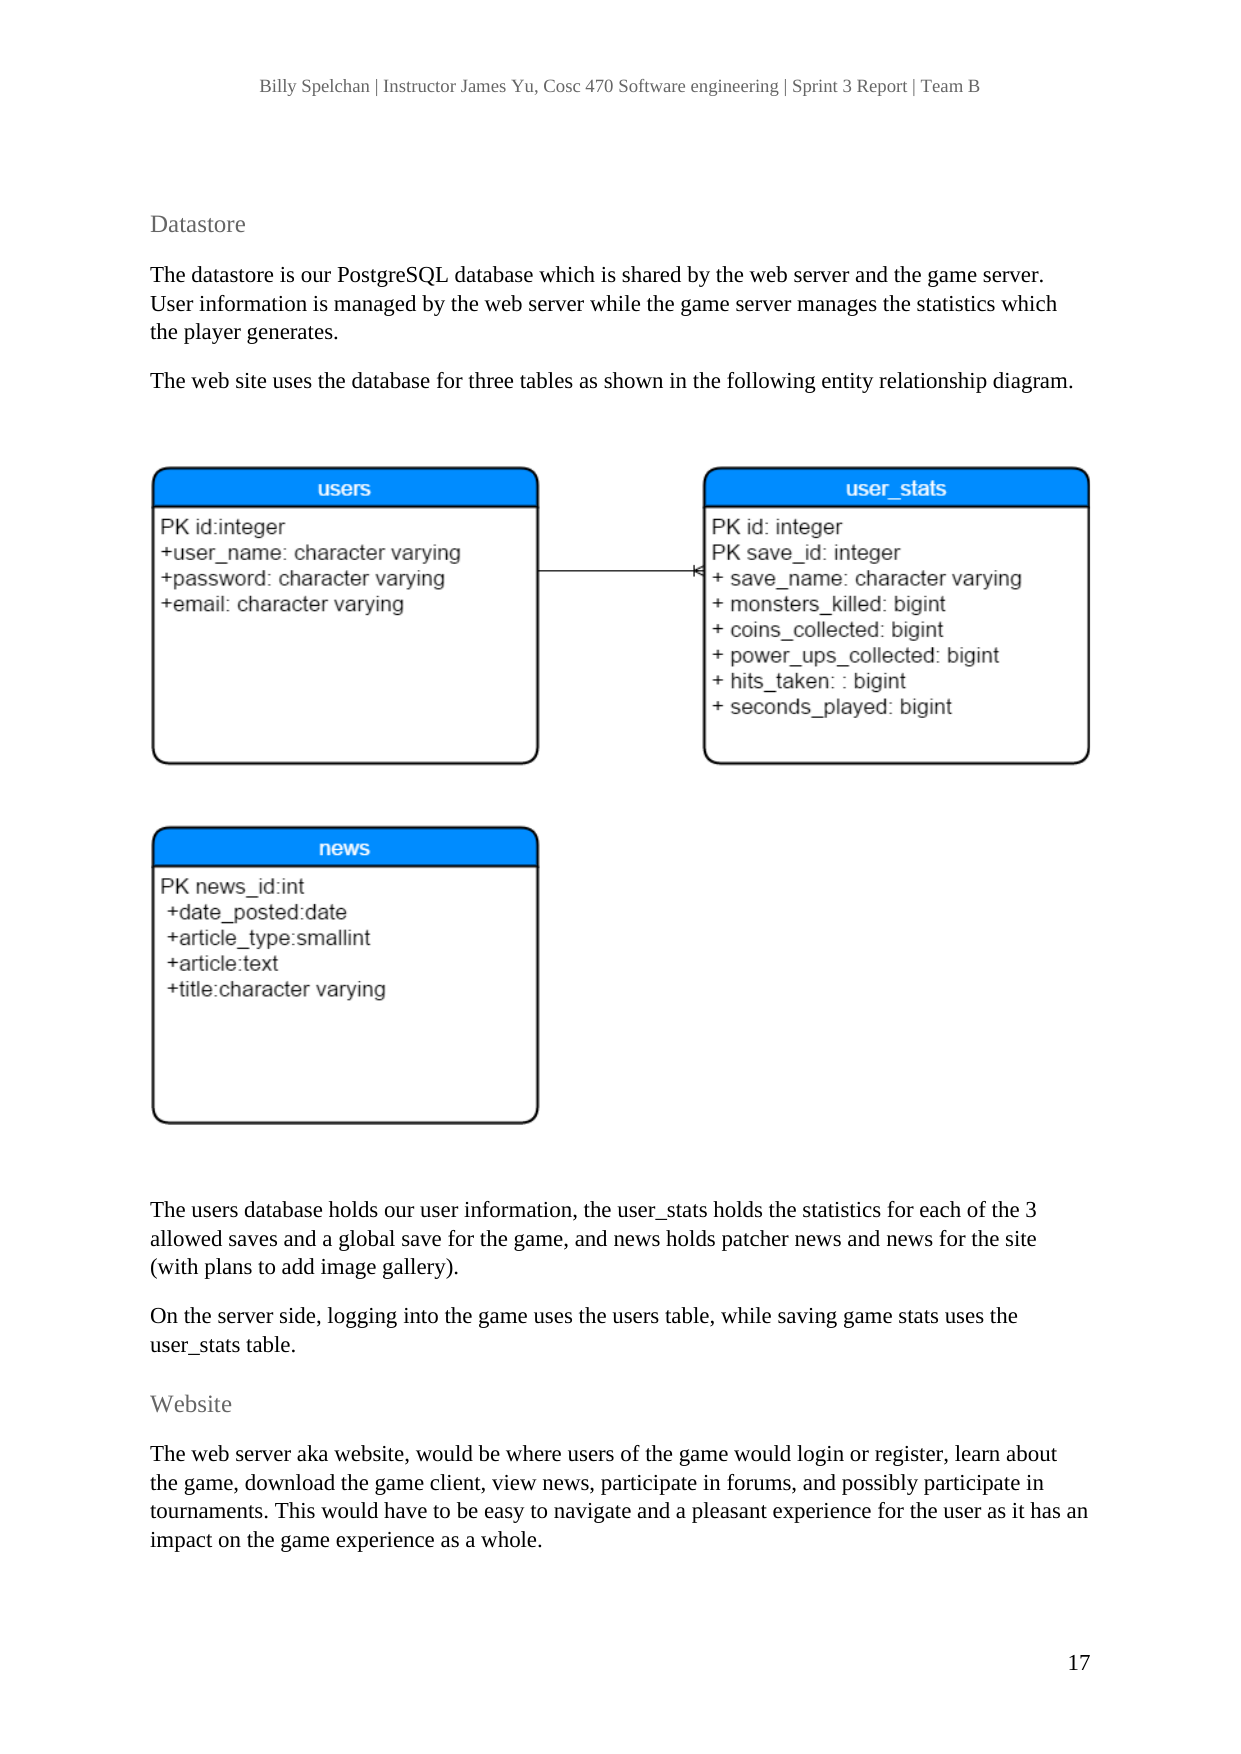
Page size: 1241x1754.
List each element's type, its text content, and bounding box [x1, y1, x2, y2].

text The users database holds our user information, the user_stats holds the statistics for each of the 3 allowed saves and a global save for the game, and news holds patcher news and news for the site (with plans to add image gallery). [150, 1196, 1090, 1280]
subtitle Datastore [150, 209, 1090, 238]
text On the server side, logging into the game uses the users table, while saving game stats uses the user_stats table. [150, 1303, 1090, 1357]
subtitle Website [150, 1389, 1090, 1417]
text The web server aka website, would be where users of the game would login or register, learn about the game, download the game client, view news, participate in forums, and possibly participate in tournaments. This would have to be easy to navigate and a pleasant experience for the user as it has an impact on the game experience as a whole. [150, 1441, 1090, 1552]
text The datastore is our PostgreSQL database which is shared by the web server and the game server. User information is managed by the web server while the game server manages the statistics which the player generates. [150, 261, 1090, 344]
text The web site uses the database for three tables as shown in the following entity relationship diagram. [150, 367, 1090, 394]
